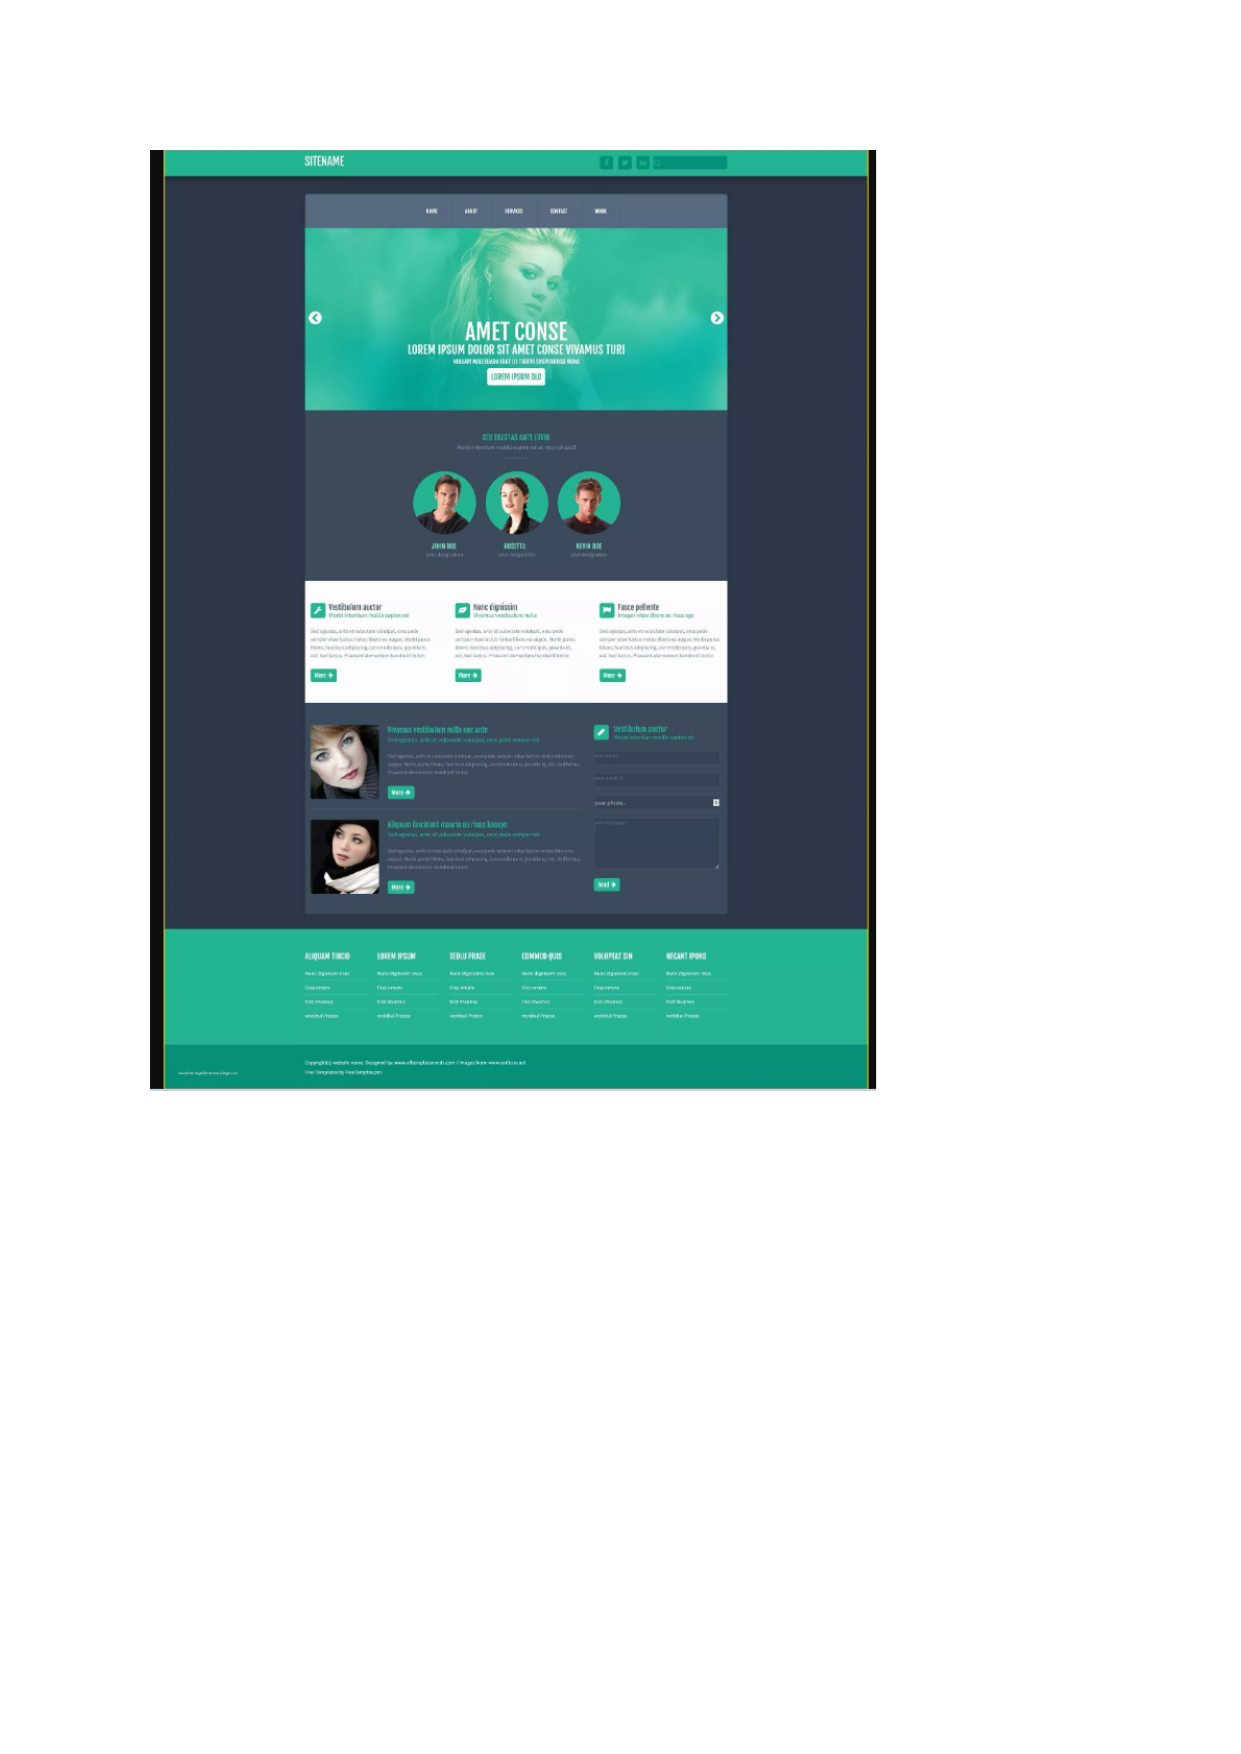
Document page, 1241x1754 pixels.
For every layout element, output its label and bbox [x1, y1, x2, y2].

picture [150, 150, 877, 1091]
